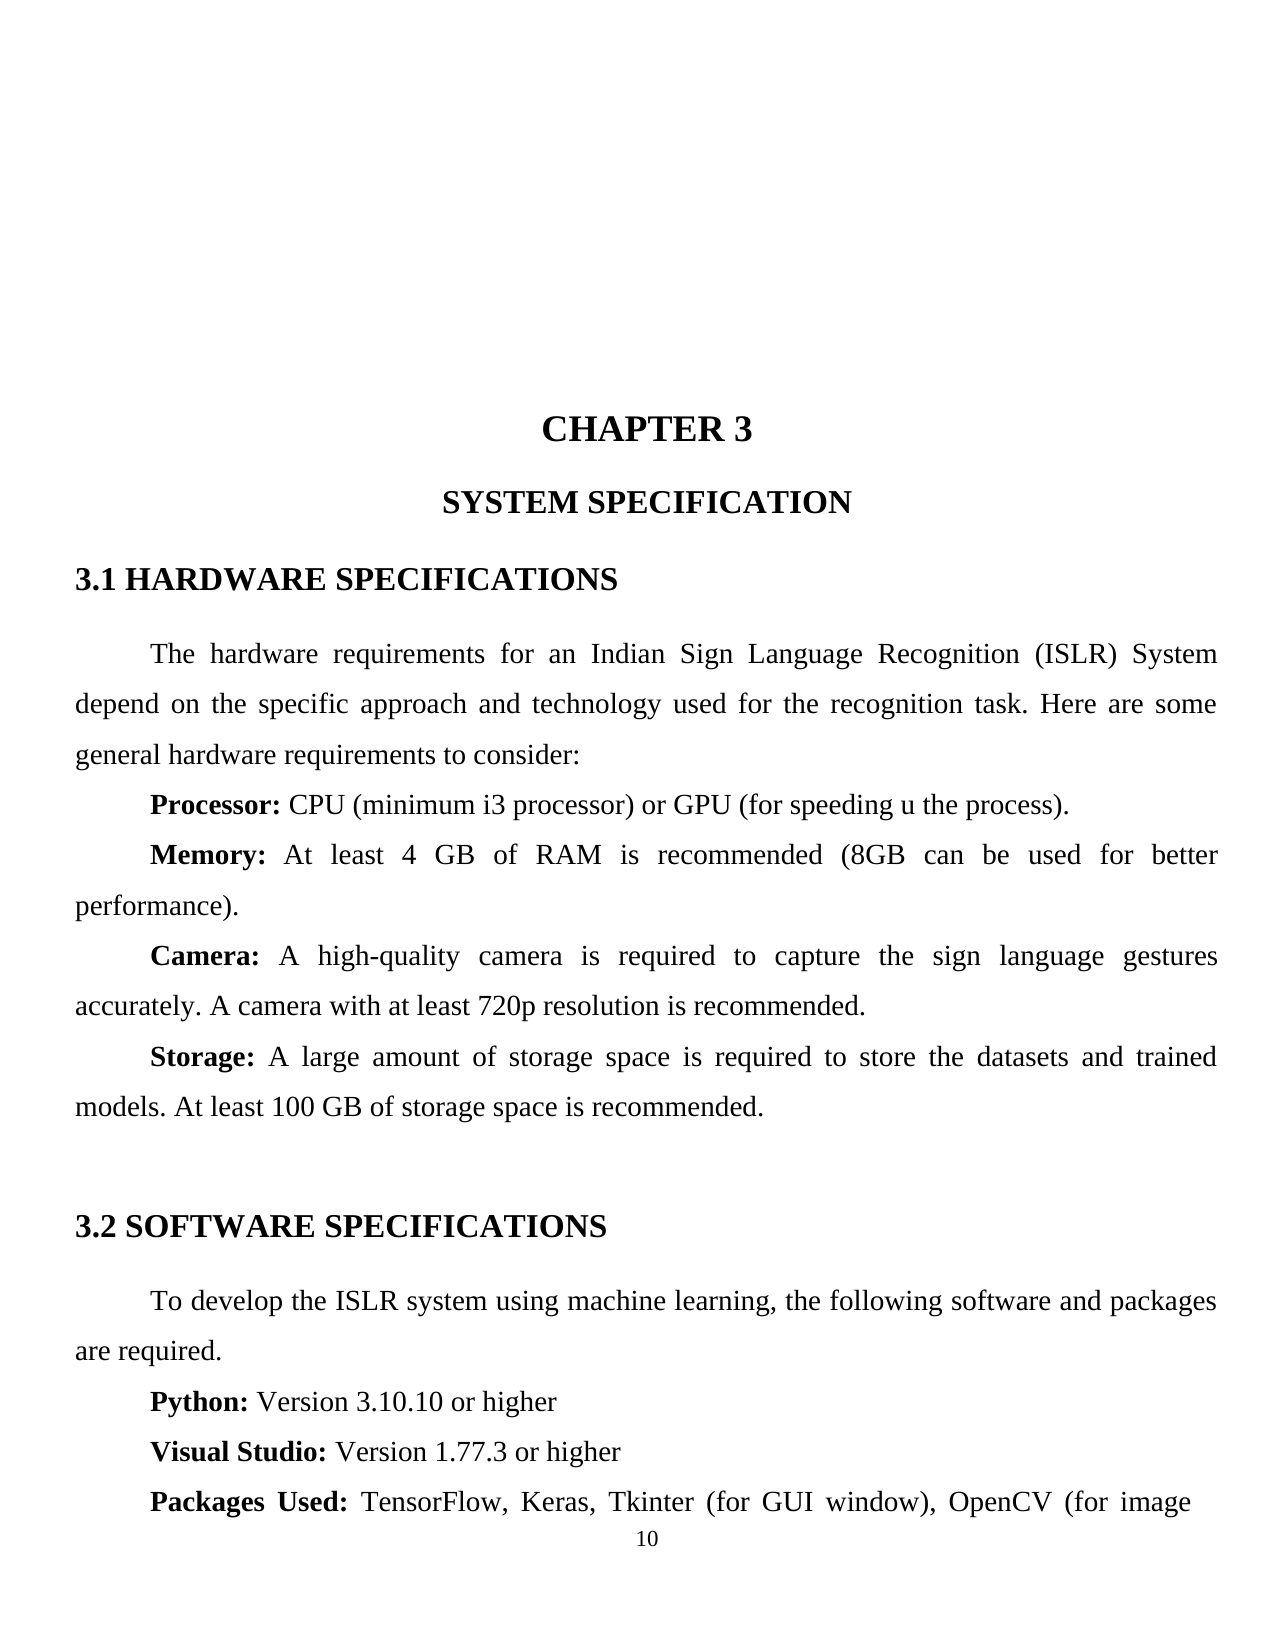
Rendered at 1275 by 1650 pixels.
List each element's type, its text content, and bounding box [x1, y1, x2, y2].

text SYSTEM SPECIFICATION [75, 483, 1219, 521]
text CHAPTER 3 [75, 406, 1219, 449]
text Python: Version 3.10.10 or higher [75, 1384, 1192, 1417]
text Memory: At least 4 GB of RAM is recommended (8GB can be used for better performance). [75, 837, 1219, 921]
text Visual Studio: Version 1.77.3 or higher [75, 1434, 1192, 1467]
text Processor: CPU (minimum i3 processor) or GPU (for speeding u the process). [75, 787, 1219, 821]
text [75, 1484, 1192, 1518]
text To develop the ISLR system using machine learning, the following software and packages are required. [75, 1283, 1219, 1367]
text 3.2 SOFTWARE SPECIFICATIONS [75, 1206, 1219, 1245]
text 3.1 HARDWARE SPECIFICATIONS [75, 559, 1219, 598]
text The hardware requirements for an Indian Sign Language Recognition (ISLR) System depend on the specific approach and technology used for the recognition task. Here are some general hardware requirements to consider: [75, 636, 1219, 770]
text Camera: A high-quality camera is required to capture the sign language gestures accurately. A camera with at least 720p resolution is recommended. [75, 938, 1219, 1022]
text Storage: A large amount of storage space is required to store the datasets and trained models. At least 100 GB of storage space is recommended. [75, 1039, 1219, 1122]
